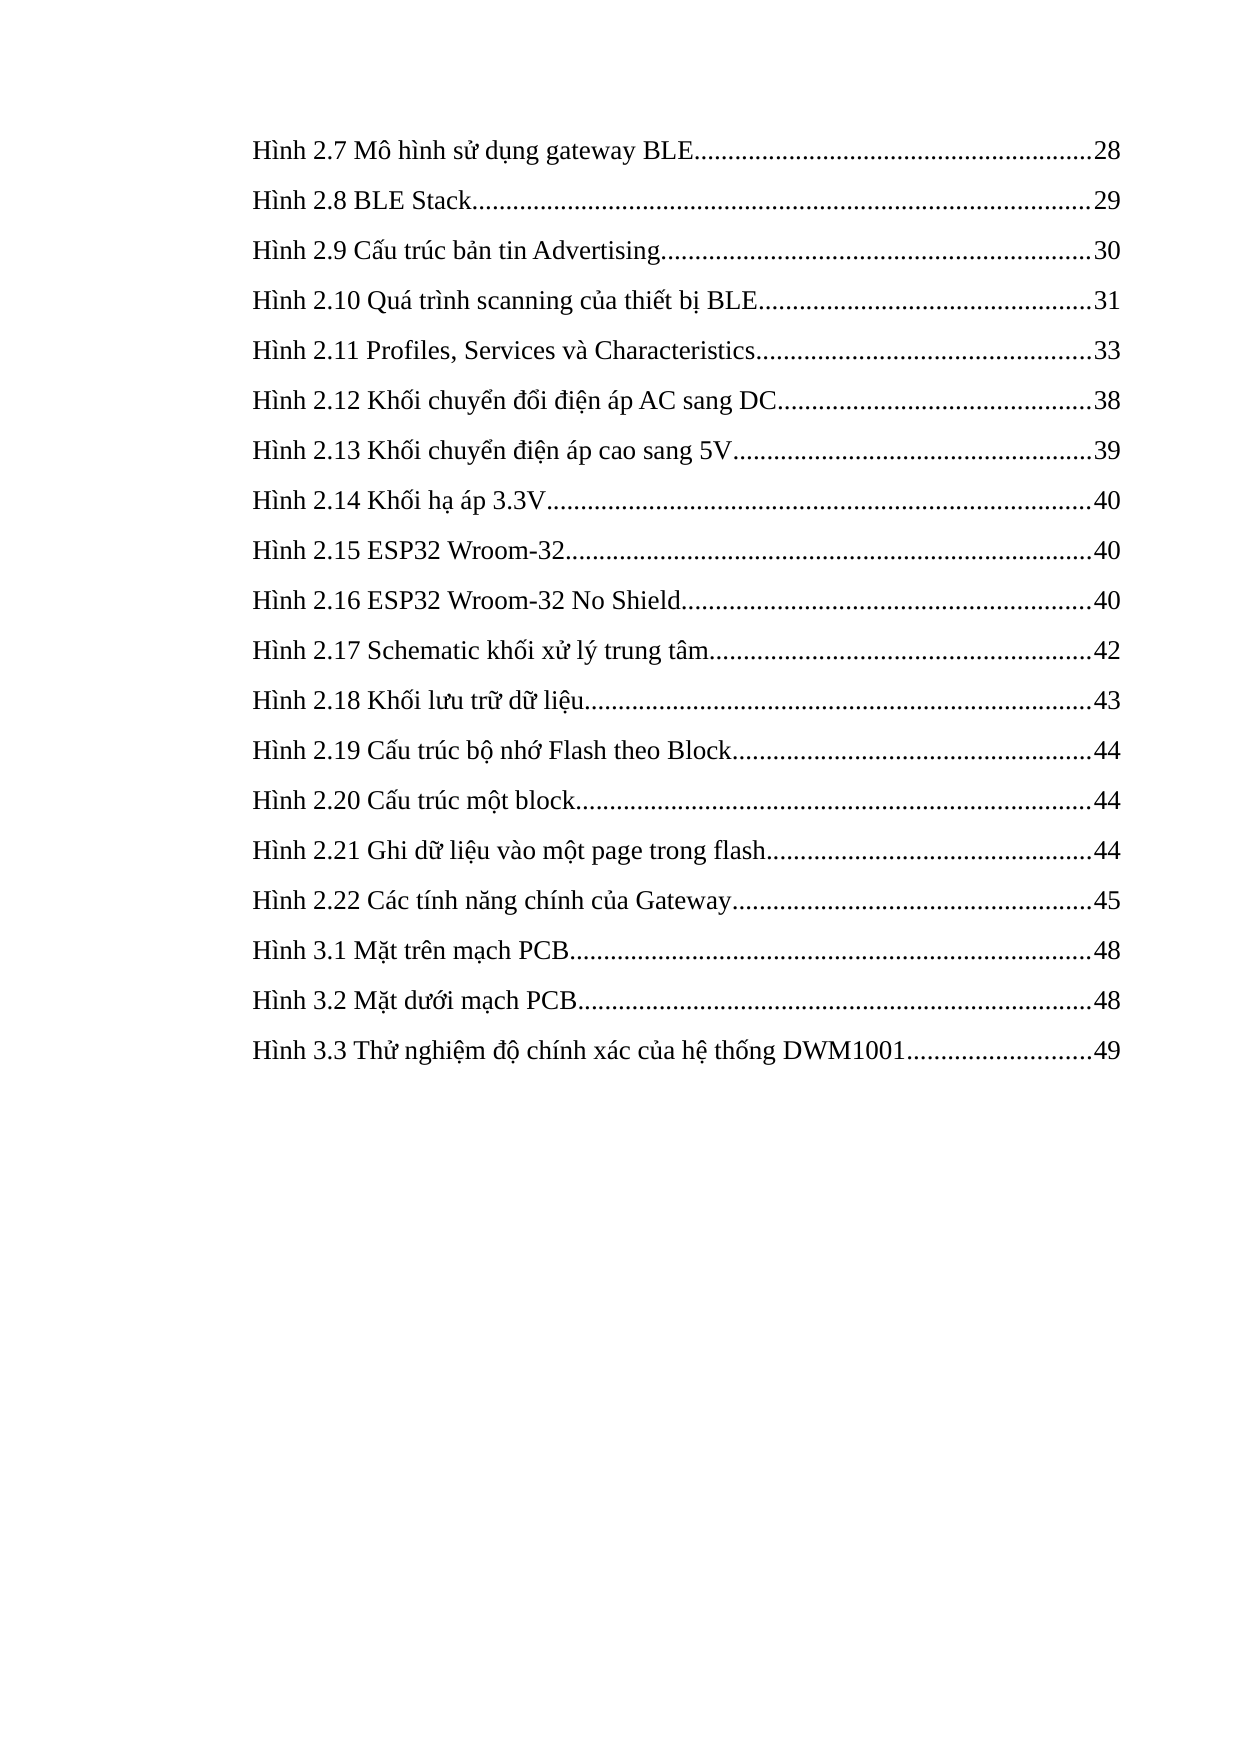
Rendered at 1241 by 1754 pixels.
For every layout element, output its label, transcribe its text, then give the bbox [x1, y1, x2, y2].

text Hình 2.8 BLE Stack 29 [177, 181, 1122, 219]
text Hình 2.14 Khối hạ áp 3.3V 40 [177, 481, 1122, 519]
text Hình 2.22 Các tính năng chính của Gateway 45 [177, 881, 1122, 919]
text Hình 2.12 Khối chuyển đổi điện áp AC sang DC 38 [177, 381, 1122, 419]
text Hình 2.20 Cấu trúc một block 44 [177, 781, 1122, 819]
text Hình 2.10 Quá trình scanning của thiết bị BLE 31 [177, 281, 1122, 319]
text Hình 2.18 Khối lưu trữ dữ liệu 43 [177, 681, 1122, 719]
text Hình 2.21 Ghi dữ liệu vào một page trong flash 44 [177, 831, 1122, 869]
text Hình 3.2 Mặt dưới mạch PCB 48 [177, 981, 1122, 1019]
text Hình 2.17 Schematic khối xử lý trung tâm 42 [177, 631, 1122, 669]
text Hình 2.7 Mô hình sử dụng gateway BLE 28 [177, 131, 1122, 169]
text Hình 3.3 Thử nghiệm độ chính xác của hệ thống DWM1001 49 [177, 1031, 1122, 1069]
text Hình 3.1 Mặt trên mạch PCB 48 [177, 931, 1122, 969]
text Hình 2.19 Cấu trúc bộ nhớ Flash theo Block 44 [177, 731, 1122, 769]
text Hình 2.13 Khối chuyển điện áp cao sang 5V 39 [177, 431, 1122, 469]
text Hình 2.9 Cấu trúc bản tin Advertising 30 [177, 231, 1122, 269]
text Hình 2.15 ESP32 Wroom-32 40 [177, 531, 1122, 569]
text Hình 2.11 Profiles, Services và Characteristics 33 [177, 331, 1122, 369]
text Hình 2.16 ESP32 Wroom-32 No Shield 40 [177, 581, 1122, 619]
